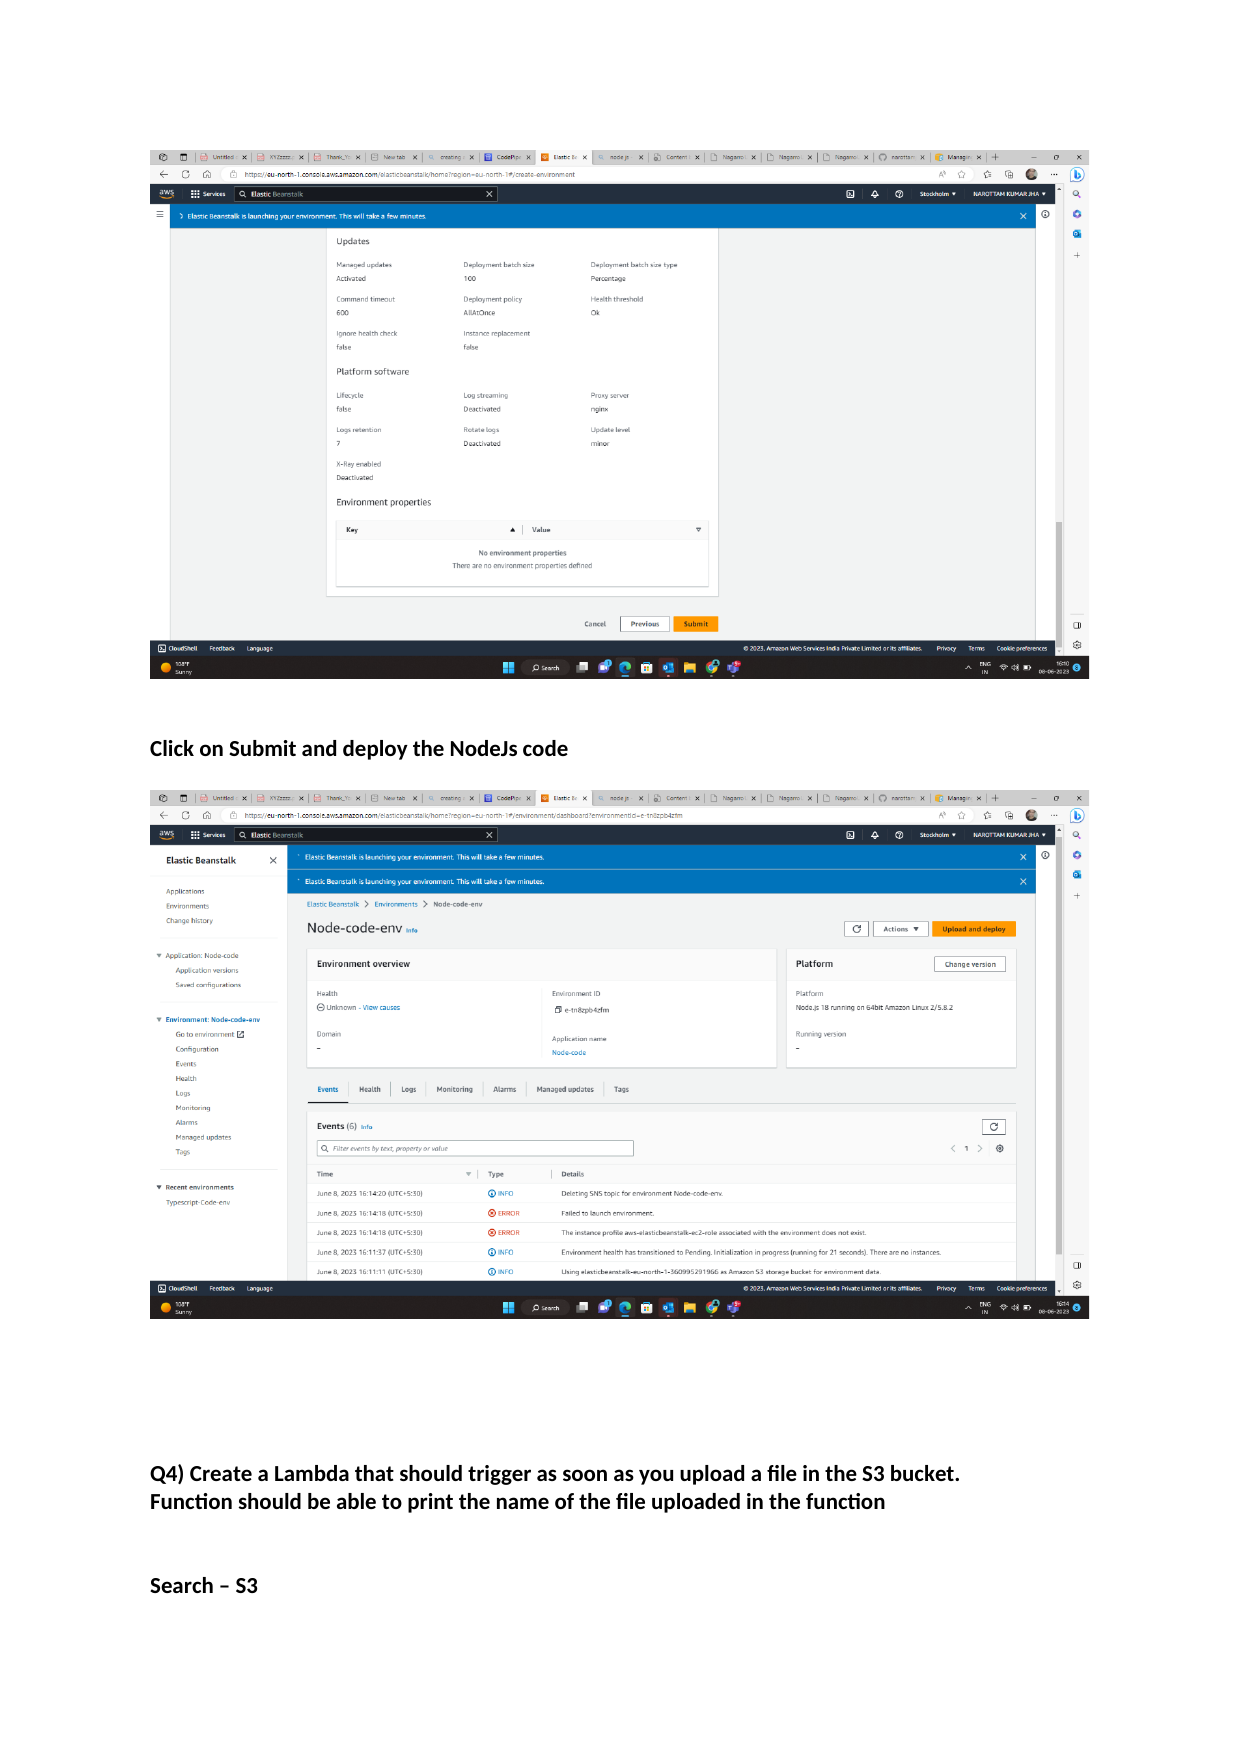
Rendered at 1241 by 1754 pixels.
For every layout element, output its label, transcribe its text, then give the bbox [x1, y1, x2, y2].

picture [150, 150, 1090, 679]
picture [150, 790, 1090, 1319]
text Q4) Create a Lambda that should trigger as soon as you upload a file in the S3 bucket. [150, 1459, 1090, 1487]
text Function should be able to print the name of the file uploaded in the function [150, 1487, 1090, 1515]
text Search – S3 [150, 1571, 1090, 1599]
text Click on Submit and deploy the NodeJs code [150, 734, 1090, 762]
